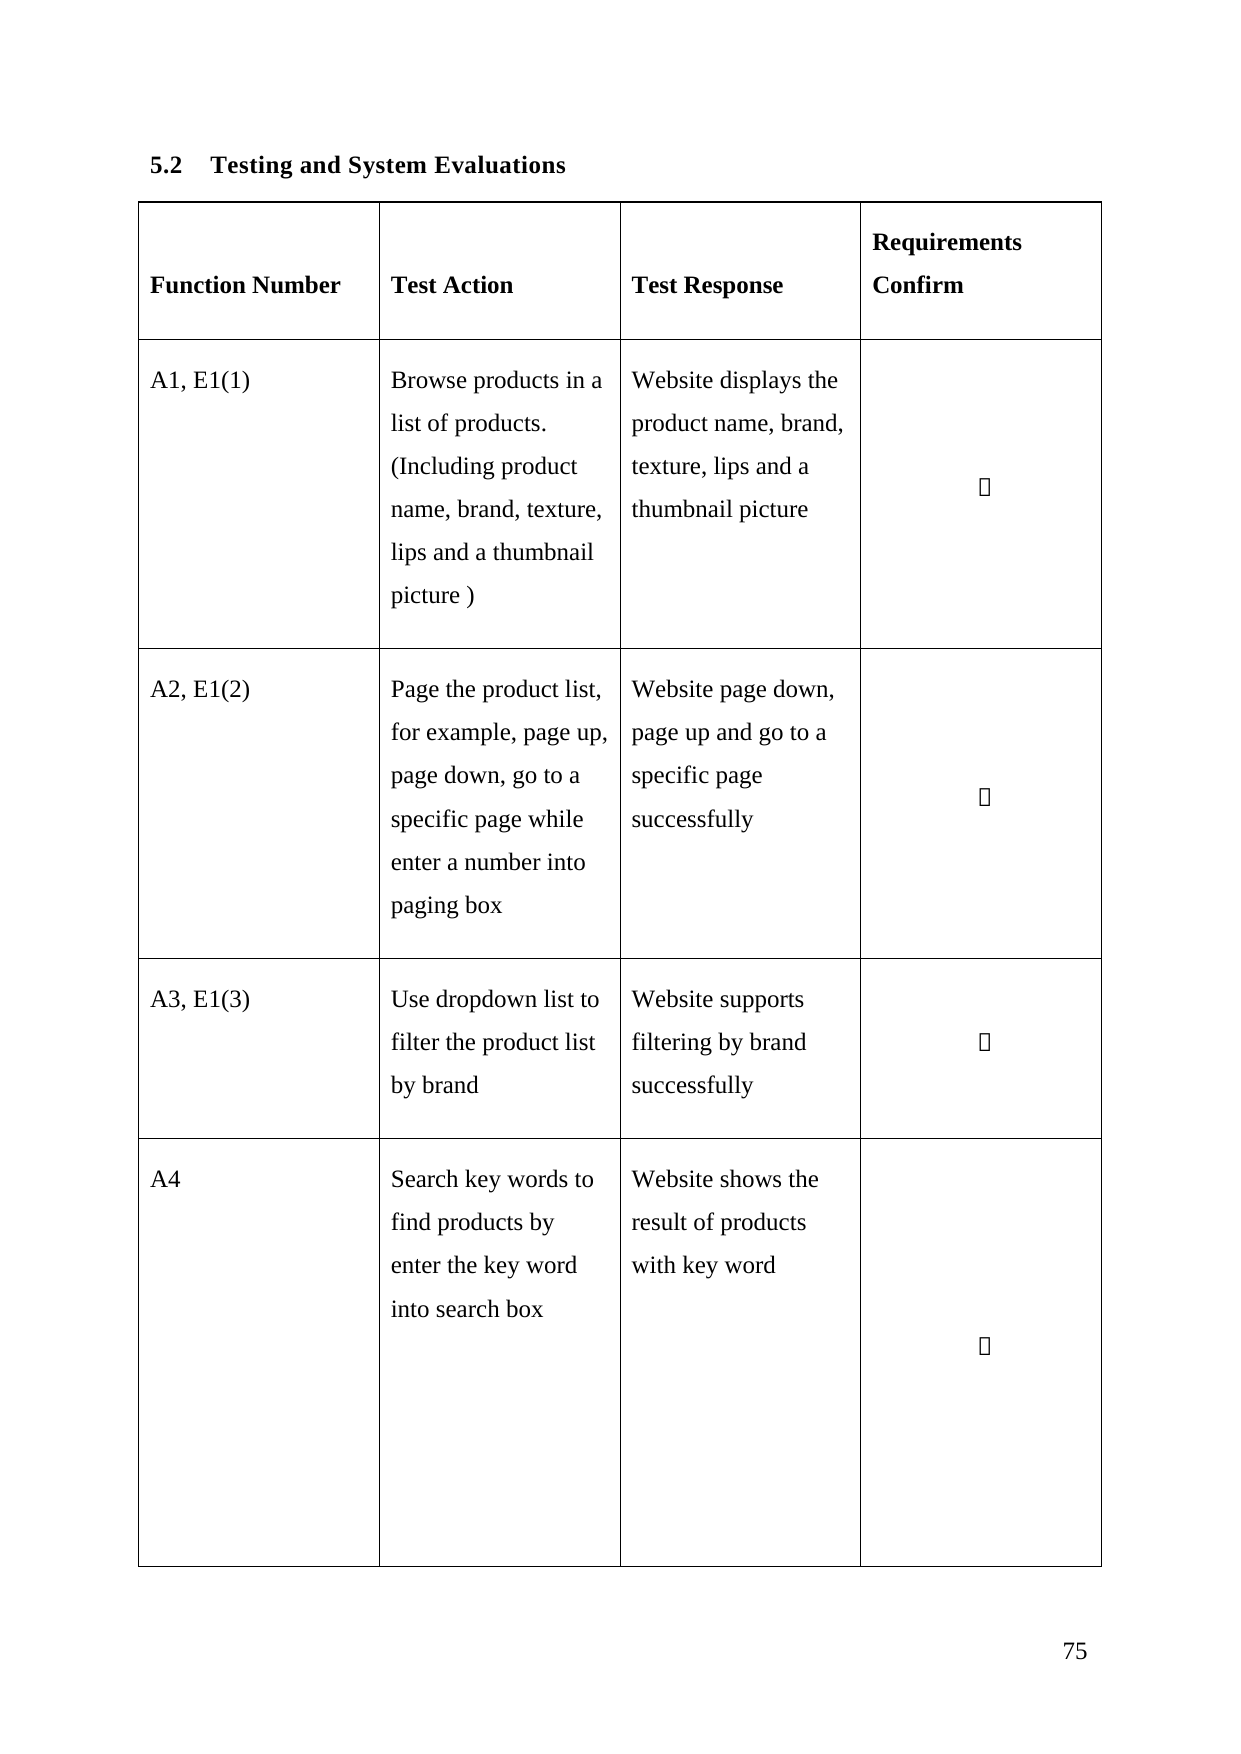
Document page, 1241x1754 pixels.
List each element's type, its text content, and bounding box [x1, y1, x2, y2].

table_cell Website supports filtering by brand successfully [621, 959, 860, 1138]
table_cell Browse products in a list of products.(Including product name, brand, texture, lips and a thumbnail picture ) [380, 340, 620, 648]
table_header Test Response [621, 203, 860, 339]
table_cell  [861, 649, 1101, 958]
subtitle Testing and System Evaluations [150, 150, 1090, 179]
table_cell Page the product list, for example, page up, page down, go to a specific page while enter a number into paging box [380, 649, 620, 958]
table_cell A1, E1(1) [139, 340, 379, 648]
table_cell Use dropdown list to filter the product list by brand [380, 959, 620, 1138]
table_cell Website displays the product name, brand, texture, lips and a thumbnail picture [621, 340, 860, 648]
table_cell Search key words to find products by enter the key word into search box [380, 1139, 620, 1566]
table_header Test Action [380, 203, 620, 339]
table_header Requirements Confirm [861, 203, 1101, 339]
table_cell Website page down, page up and go to a specific page successfully [621, 649, 860, 958]
table_cell A3, E1(3) [139, 959, 379, 1138]
table_header Function Number [139, 203, 379, 339]
table_cell A2, E1(2) [139, 649, 379, 958]
table_cell  [861, 340, 1101, 648]
table_cell A4 [139, 1139, 379, 1566]
table_cell  [861, 959, 1101, 1138]
table_cell Website shows the result of products with key word [621, 1139, 860, 1566]
table_cell  [861, 1139, 1101, 1566]
